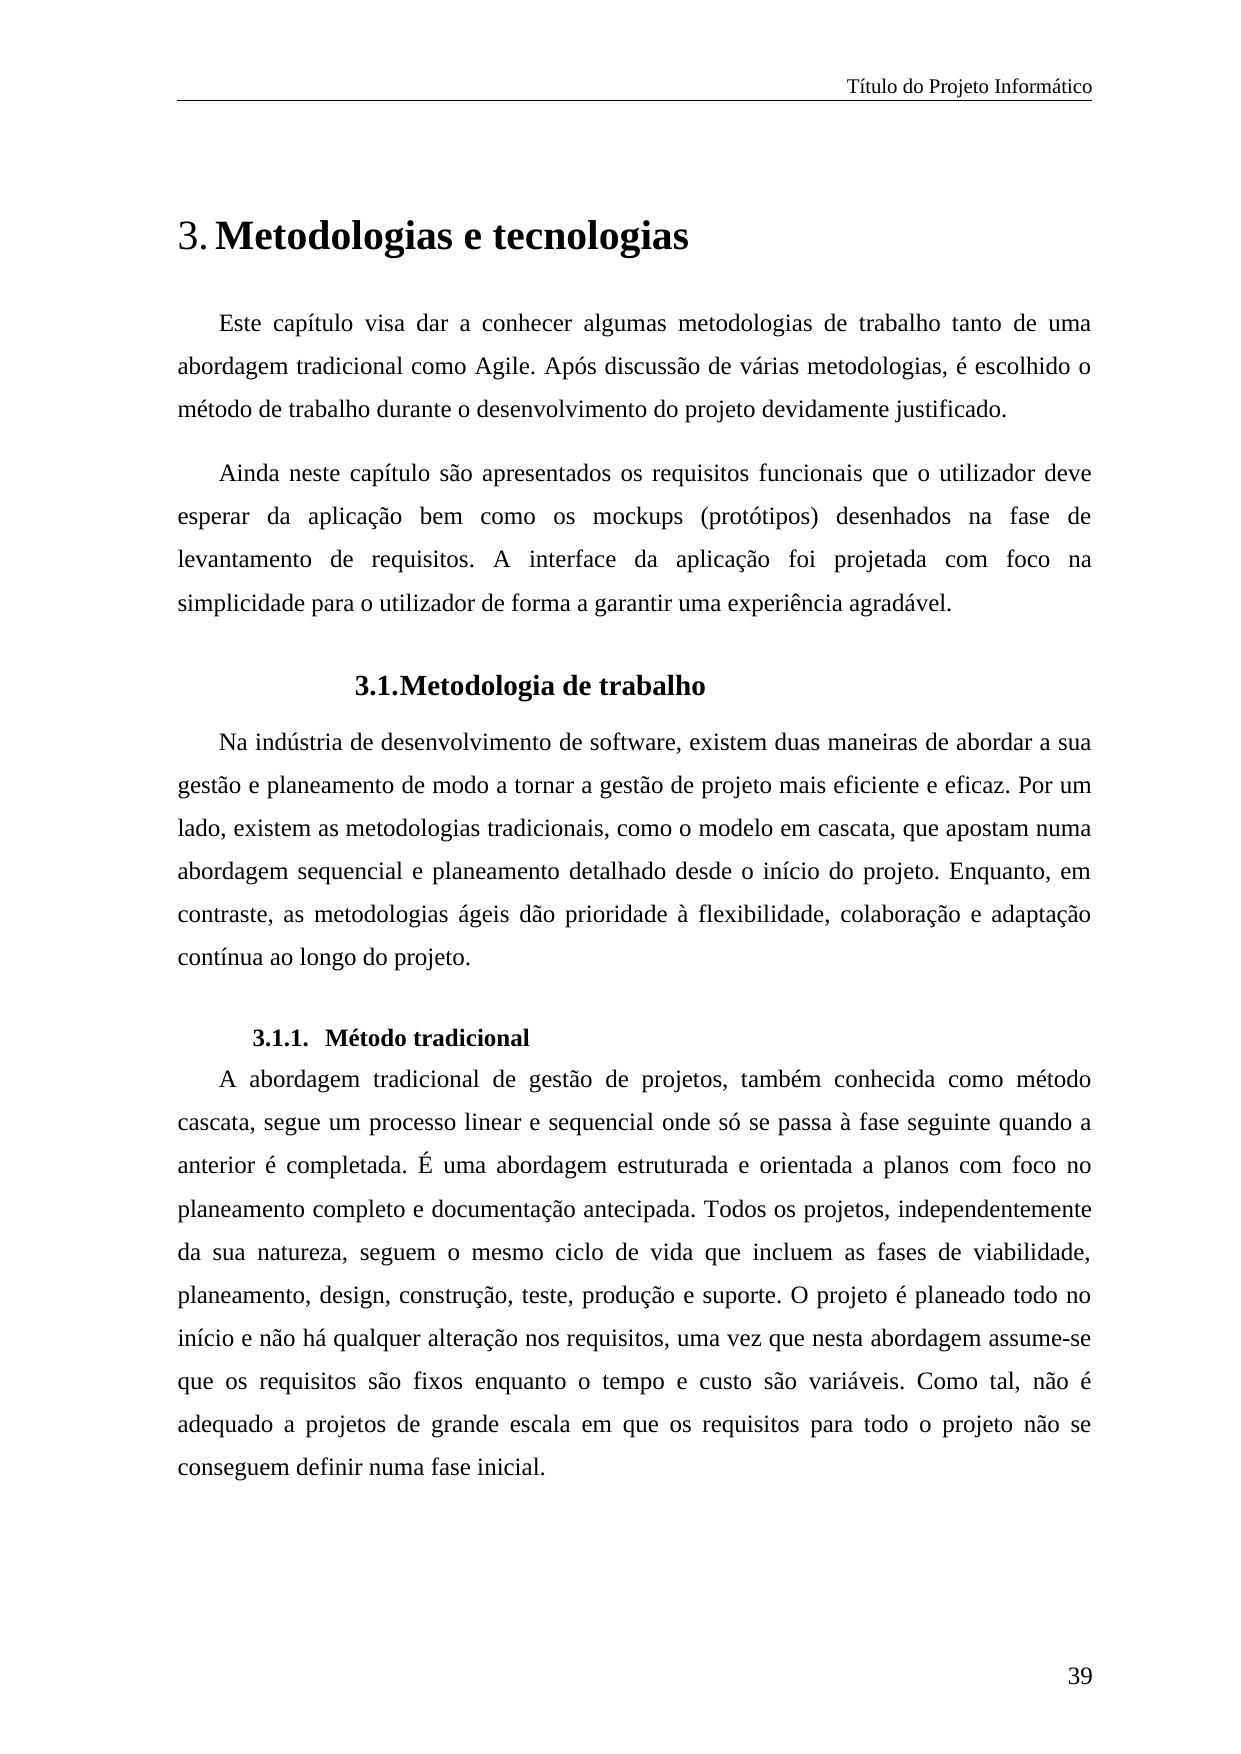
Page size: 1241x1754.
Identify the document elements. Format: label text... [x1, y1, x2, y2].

text Na indústria de desenvolvimento de software, existem duas maneiras de abordar a sua gestão e planeamento de modo a tornar a gestão de projeto mais eficiente e eficaz. Por um lado, existem as metodologias tradicionais, como o modelo em cascata, que apostam numa abordagem sequencial e planeamento detalhado desde o início do projeto. Enquanto, em contraste, as metodologias ágeis dão prioridade à flexibilidade, colaboração e adaptação contínua ao longo do projeto. [177, 727, 1092, 971]
text A abordagem tradicional de gestão de projetos, também conhecida como método cascata, segue um processo linear e sequencial onde só se passa à fase seguinte quando a anterior é completada. É uma abordagem estruturada e orientada a planos com foco no planeamento completo e documentação antecipada. Todos os projetos, independentemente da sua natureza, seguem o mesmo ciclo de vida que incluem as fases de viabilidade, planeamento, design, construção, teste, produção e suporte. O projeto é planeado todo no início e não há qualquer alteração nos requisitos, uma vez que nesta abordagem assume-se que os requisitos são fixos enquanto o tempo e custo são variáveis. Como tal, não é adequado a projetos de grande escala em que os requisitos para todo o projeto não se conseguem definir numa fase inicial. [177, 1064, 1092, 1481]
subtitle Metodologias e tecnologias [177, 210, 1092, 258]
subtitle Metodologia de trabalho [354, 668, 1092, 702]
text Ainda neste capítulo são apresentados os requisitos funcionais que o utilizador deve esperar da aplicação bem como os mockups (protótipos) desenhados na fase de levantamento de requisitos. A interface da aplicação foi projetada com foco na simplicidade para o utilizador de forma a garantir uma experiência agradável. [177, 458, 1092, 616]
text Este capítulo visa dar a conhecer algumas metodologias de trabalho tanto de uma abordagem tradicional como Agile. Após discussão de várias metodologias, é escolhido o método de trabalho durante o desenvolvimento do projeto devidamente justificado. [177, 308, 1092, 423]
subtitle Método tradicional [252, 1023, 1092, 1052]
